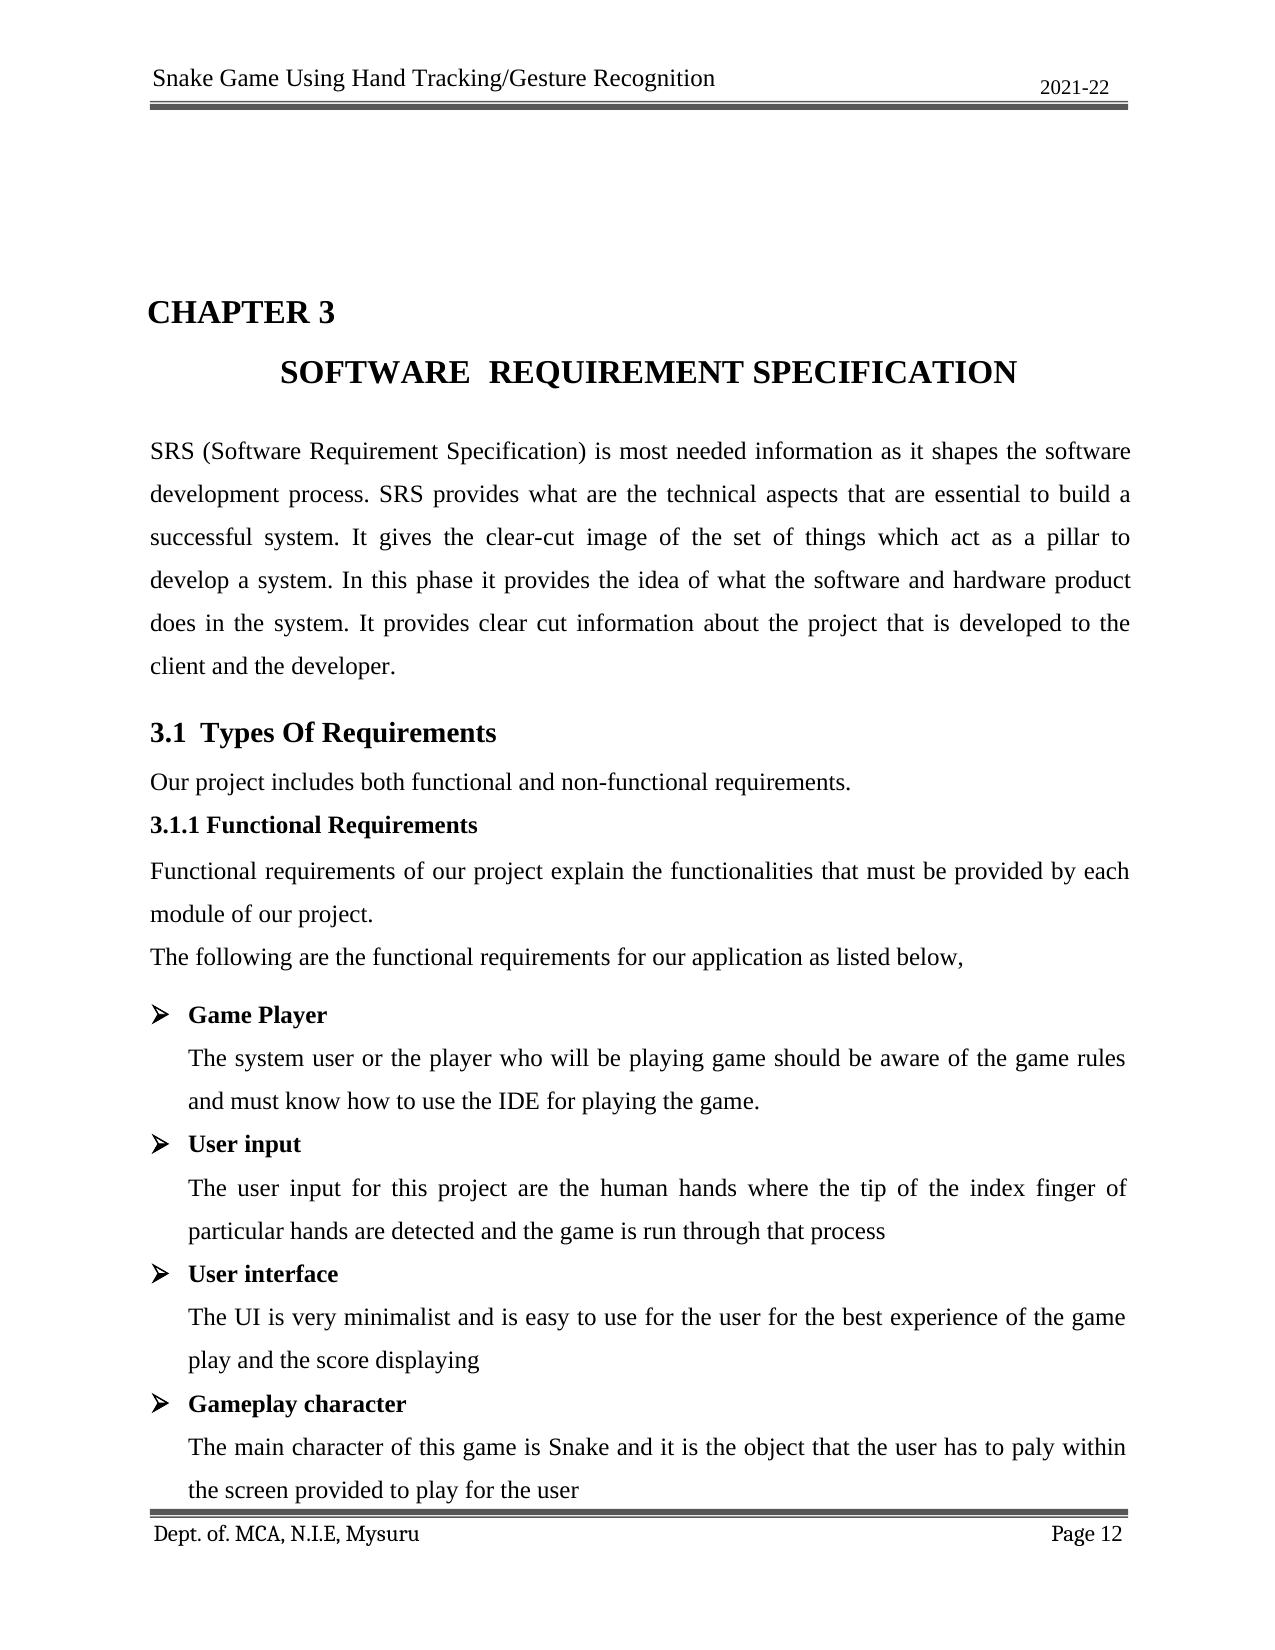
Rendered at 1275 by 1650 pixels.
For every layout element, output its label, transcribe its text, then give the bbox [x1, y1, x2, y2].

text The following are the functional requirements for our application as listed below, [150, 942, 1252, 971]
text The UI is very minimalist and is easy to use for the user for the best experience of the game play and the score displaying [188, 1302, 1128, 1374]
text Our project includes both functional and non-functional requirements. [150, 767, 1252, 796]
text The user input for this project are the human hands where the tip of the index finger of particular hands are detected and the game is run through that process [188, 1173, 1128, 1244]
text SOFTWARE REQUIREMENT SPECIFICATION [180, 352, 1252, 391]
list Gameplay character [150, 1389, 1128, 1417]
list Types Of Requirements [150, 715, 1252, 748]
subtitle 3.1.1 Functional Requirements [150, 810, 1252, 839]
text The main character of this game is Snake and it is the object that the user has to paly within the screen provided to play for the user [188, 1432, 1128, 1504]
text The system user or the player who will be playing game should be aware of the game rules and must know how to use the IDE for playing the game. [188, 1043, 1128, 1115]
list User input [150, 1129, 1128, 1158]
list Game Player [150, 1000, 1128, 1029]
text CHAPTER 3 [123, 293, 1252, 331]
text SRS (Software Requirement Specification) is most needed information as it shapes the software development process. SRS provides what are the technical aspects that are essential to build a successful system. It gives the clear-cut image of the set of things which act as a pillar to develop a system. In this phase it provides the idea of what the software and hardware product does in the system. It provides clear cut information about the project that is developed to the client and the developer. [150, 436, 1132, 680]
text Functional requirements of our project explain the functionalities that must be provided by each module of our project. [150, 856, 1151, 928]
list User interface [150, 1259, 1128, 1288]
